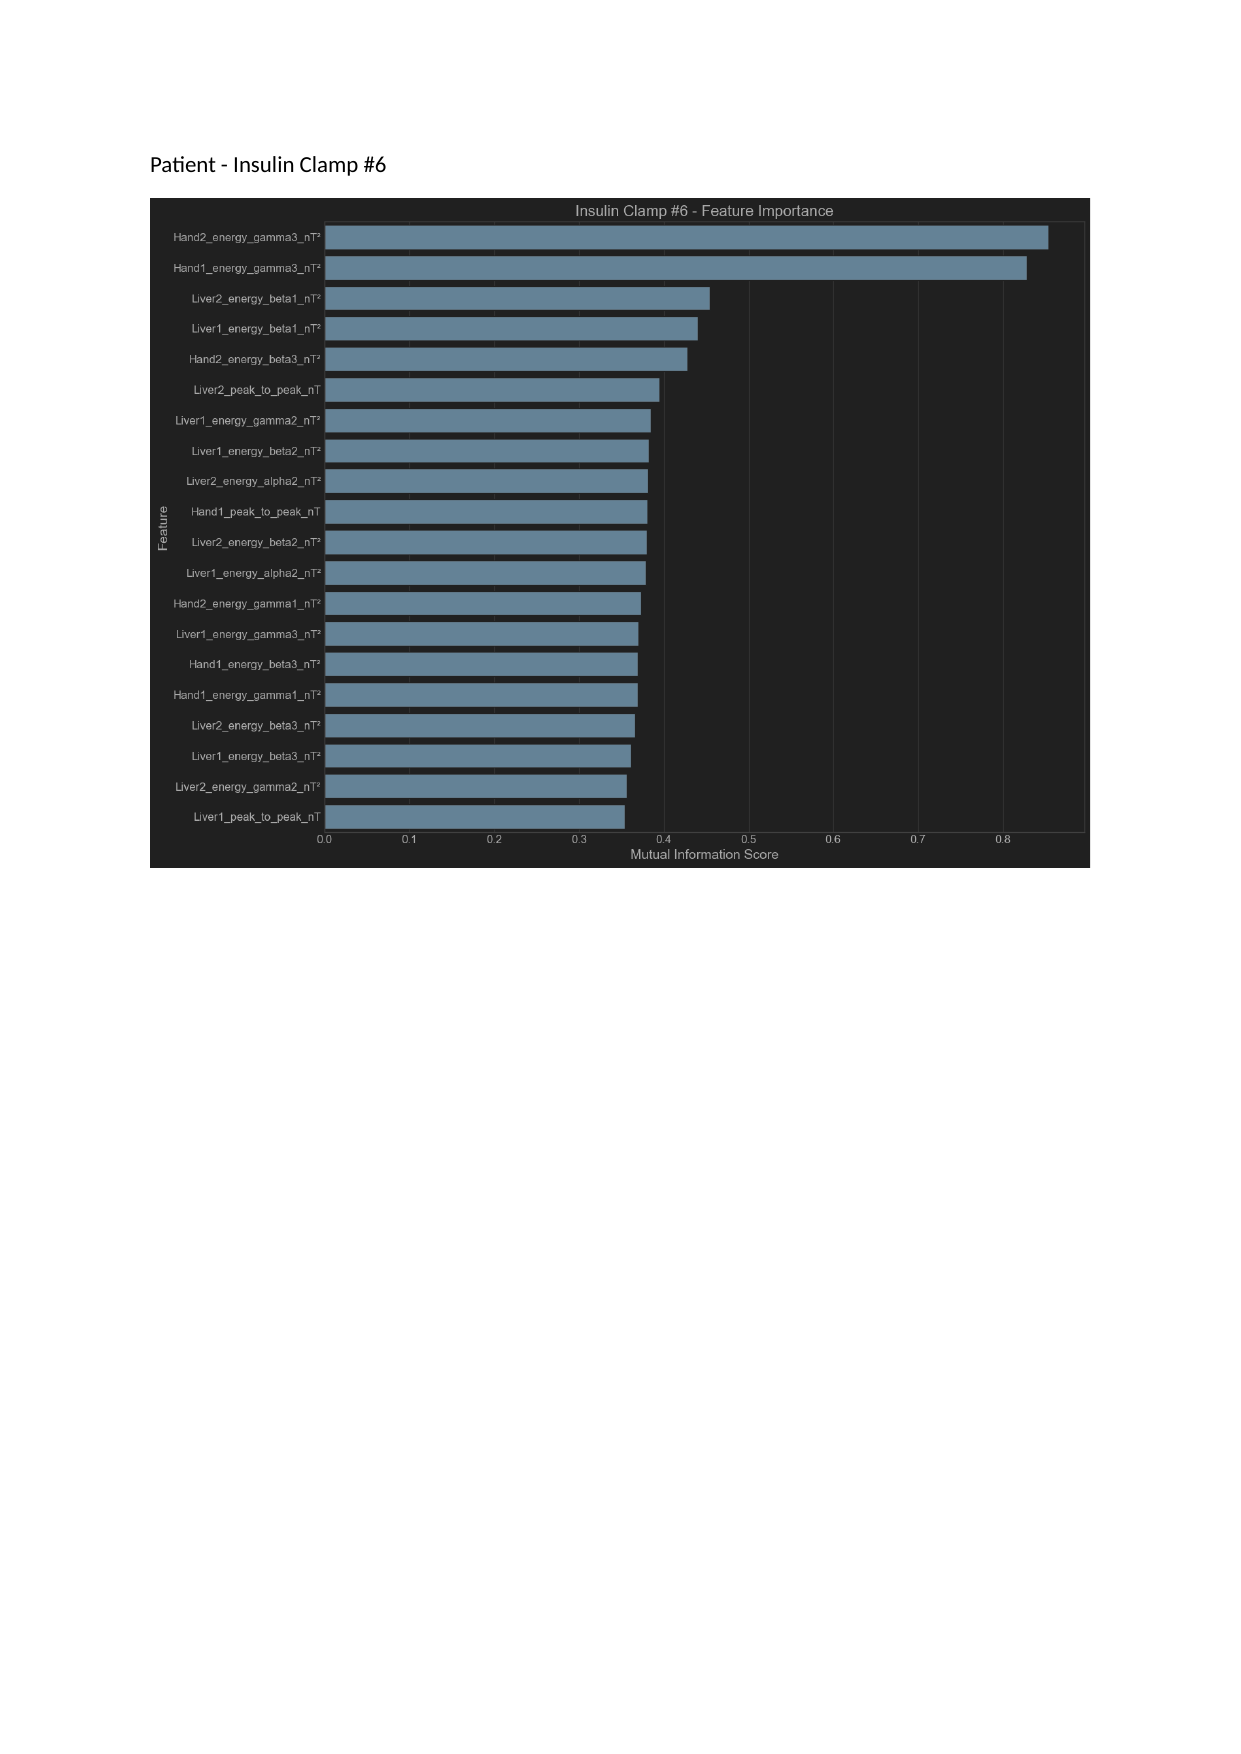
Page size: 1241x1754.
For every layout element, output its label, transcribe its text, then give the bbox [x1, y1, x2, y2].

picture [150, 198, 1091, 868]
text Patient - Insulin Clamp #6 [150, 150, 1090, 178]
